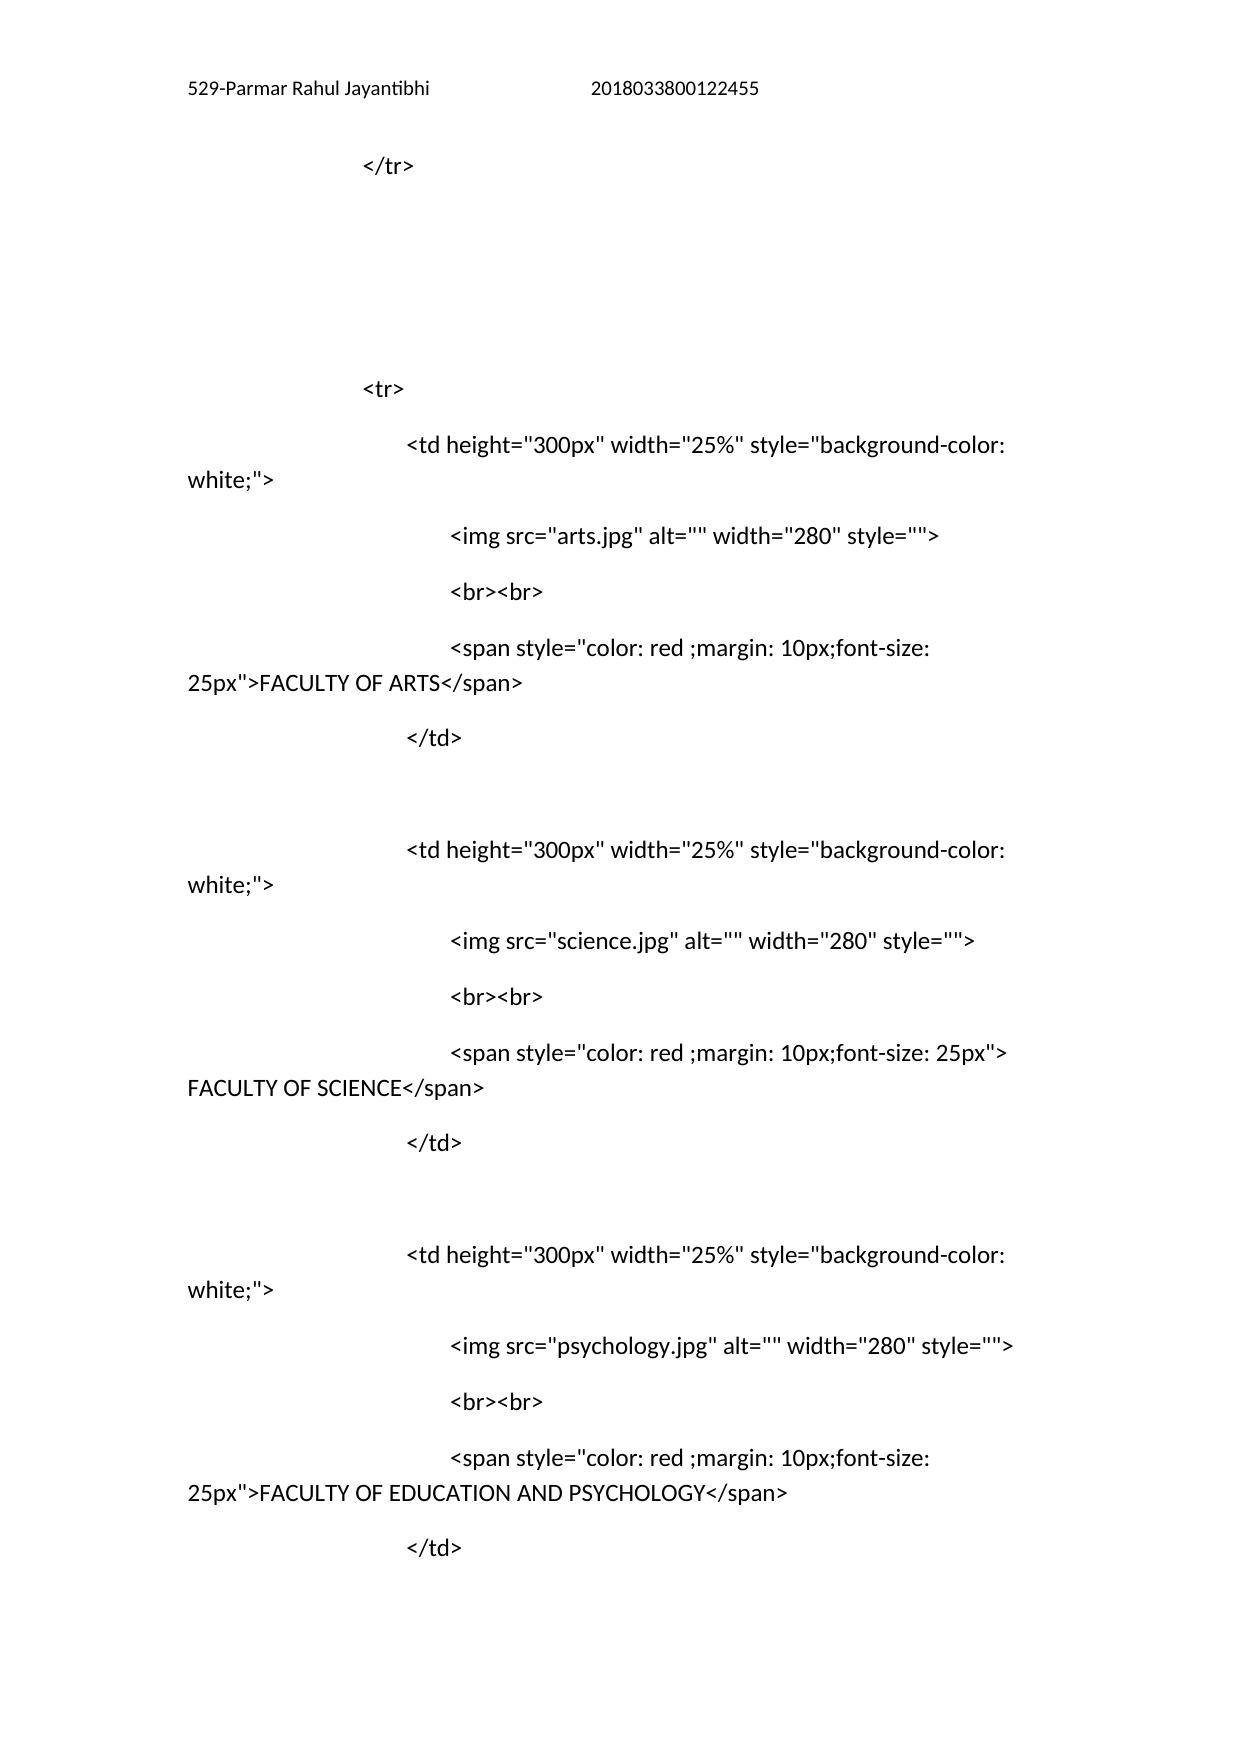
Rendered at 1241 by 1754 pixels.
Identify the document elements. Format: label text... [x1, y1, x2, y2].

text <td height="300px" width="25%" style="background-color: white;"> [187, 834, 1053, 900]
text <br><br> [187, 1386, 1053, 1416]
text <img src="psychology.jpg" alt="" width="280" style=""> [187, 1330, 1053, 1361]
text <br><br> [187, 981, 1053, 1011]
text <span style="color: red ;margin: 10px;font-size: 25px">FACULTY OF EDUCATION AND PSYCHOLOGY</span> [187, 1442, 1053, 1507]
text <img src="science.jpg" alt="" width="280" style=""> [187, 925, 1053, 956]
text <img src="arts.jpg" alt="" width="280" style=""> [187, 520, 1053, 551]
text </td> [187, 1532, 1053, 1563]
text </td> [187, 1127, 1053, 1158]
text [187, 429, 1053, 495]
text </tr> [187, 150, 1053, 181]
text <br><br> [187, 576, 1053, 606]
text <span style="color: red ;margin: 10px;font-size: 25px"> FACULTY OF SCIENCE</span> [187, 1037, 1053, 1102]
text <td height="300px" width="25%" style="background-color: white;"> [187, 1239, 1053, 1305]
text <span style="color: red ;margin: 10px;font-size: 25px">FACULTY OF ARTS</span> [187, 632, 1053, 697]
text <tr> [187, 373, 1053, 404]
text </td> [187, 722, 1053, 753]
